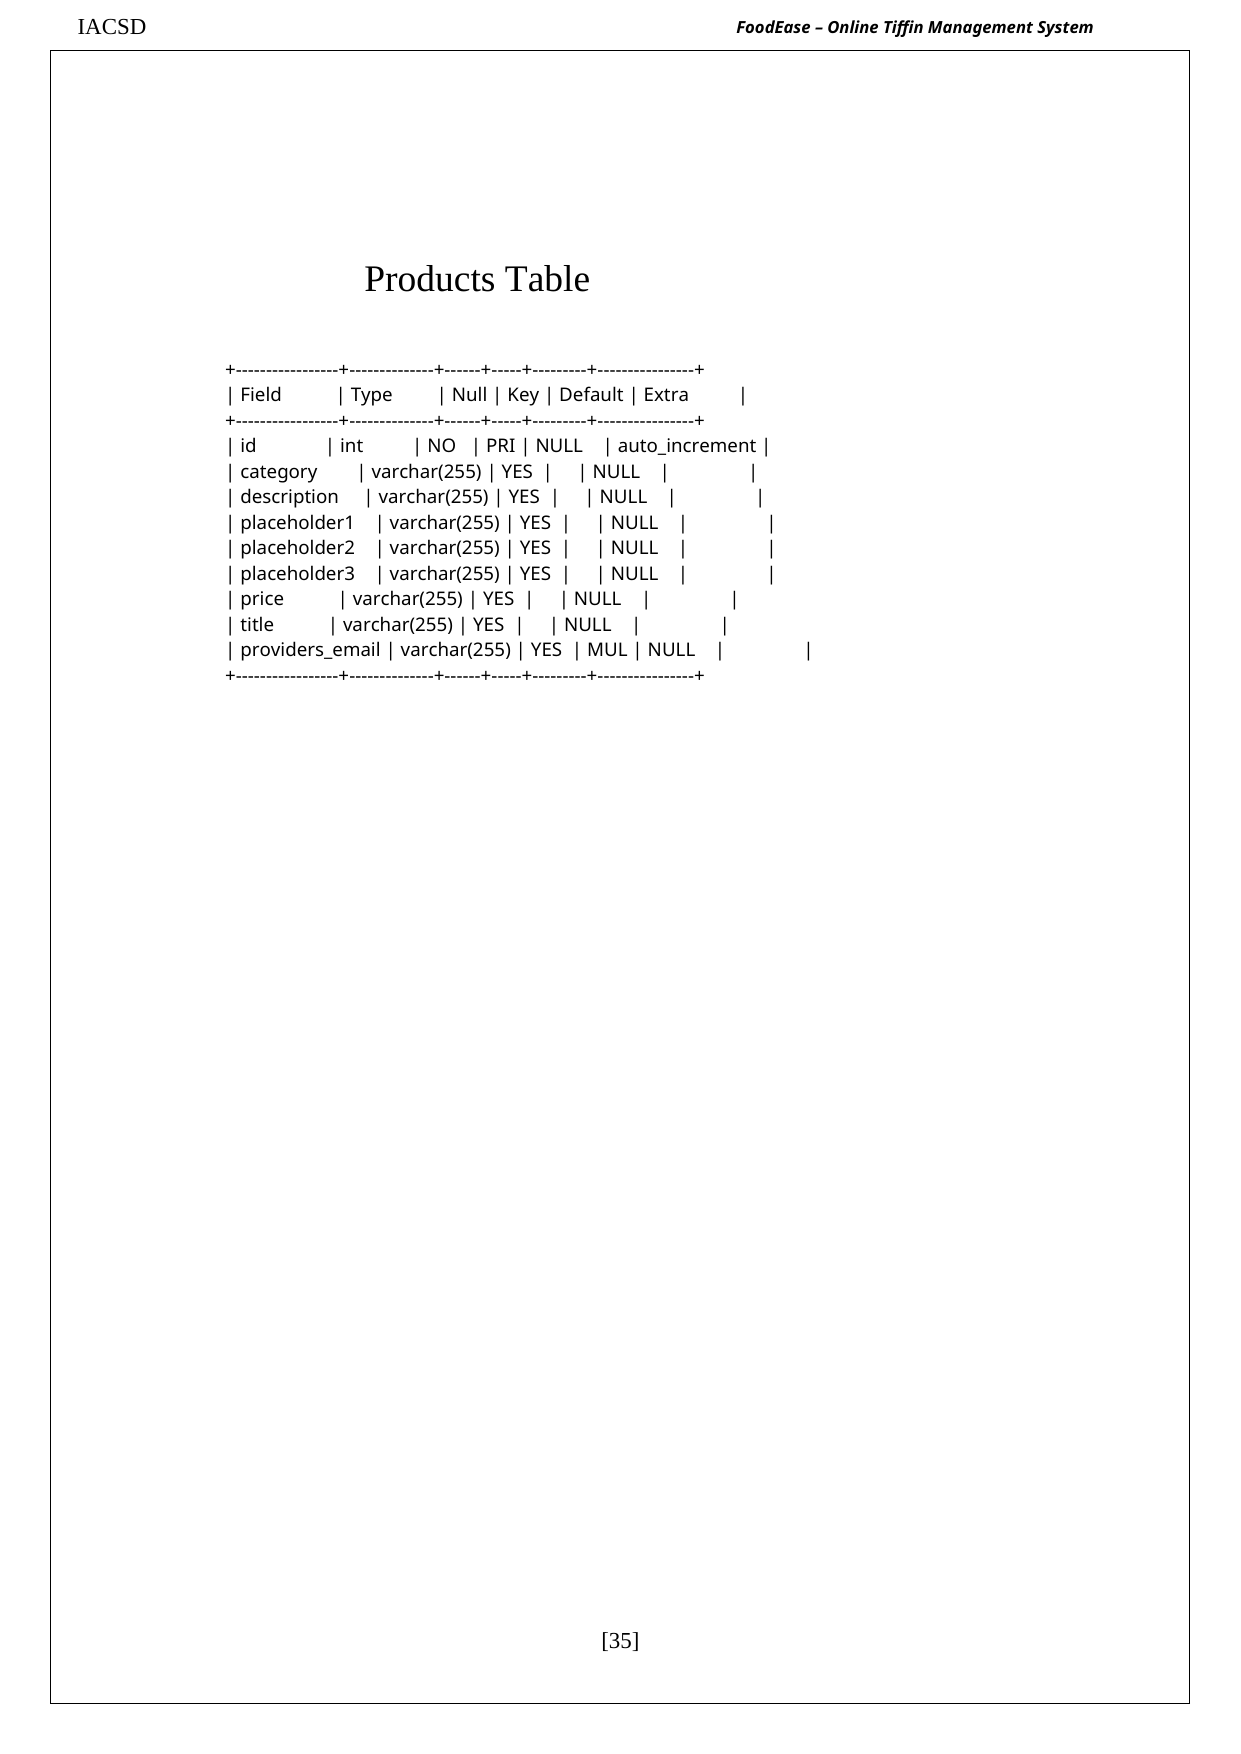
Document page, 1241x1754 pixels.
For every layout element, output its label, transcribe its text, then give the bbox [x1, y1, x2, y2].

text Products Table [364, 257, 884, 300]
text | Field | Type | Null | Key | Default | Extra | [150, 382, 1090, 407]
text | providers_email | varchar(255) | YES | MUL | NULL | | [150, 637, 1090, 662]
text +-----------------+--------------+------+-----+---------+----------------+ [150, 662, 1090, 688]
text | id | int | NO | PRI | NULL | auto_increment | [150, 433, 1090, 458]
text | placeholder3 | varchar(255) | YES | | NULL | | [150, 560, 1090, 586]
text | price | varchar(255) | YES | | NULL | | [150, 586, 1090, 611]
text +-----------------+--------------+------+-----+---------+----------------+ [150, 356, 1090, 382]
text | category | varchar(255) | YES | | NULL | | [150, 458, 1090, 484]
text | placeholder1 | varchar(255) | YES | | NULL | | [150, 509, 1090, 535]
text | description | varchar(255) | YES | | NULL | | [150, 484, 1090, 509]
text +-----------------+--------------+------+-----+---------+----------------+ [150, 407, 1090, 433]
text | placeholder2 | varchar(255) | YES | | NULL | | [150, 535, 1090, 560]
text | title | varchar(255) | YES | | NULL | | [150, 611, 1090, 637]
